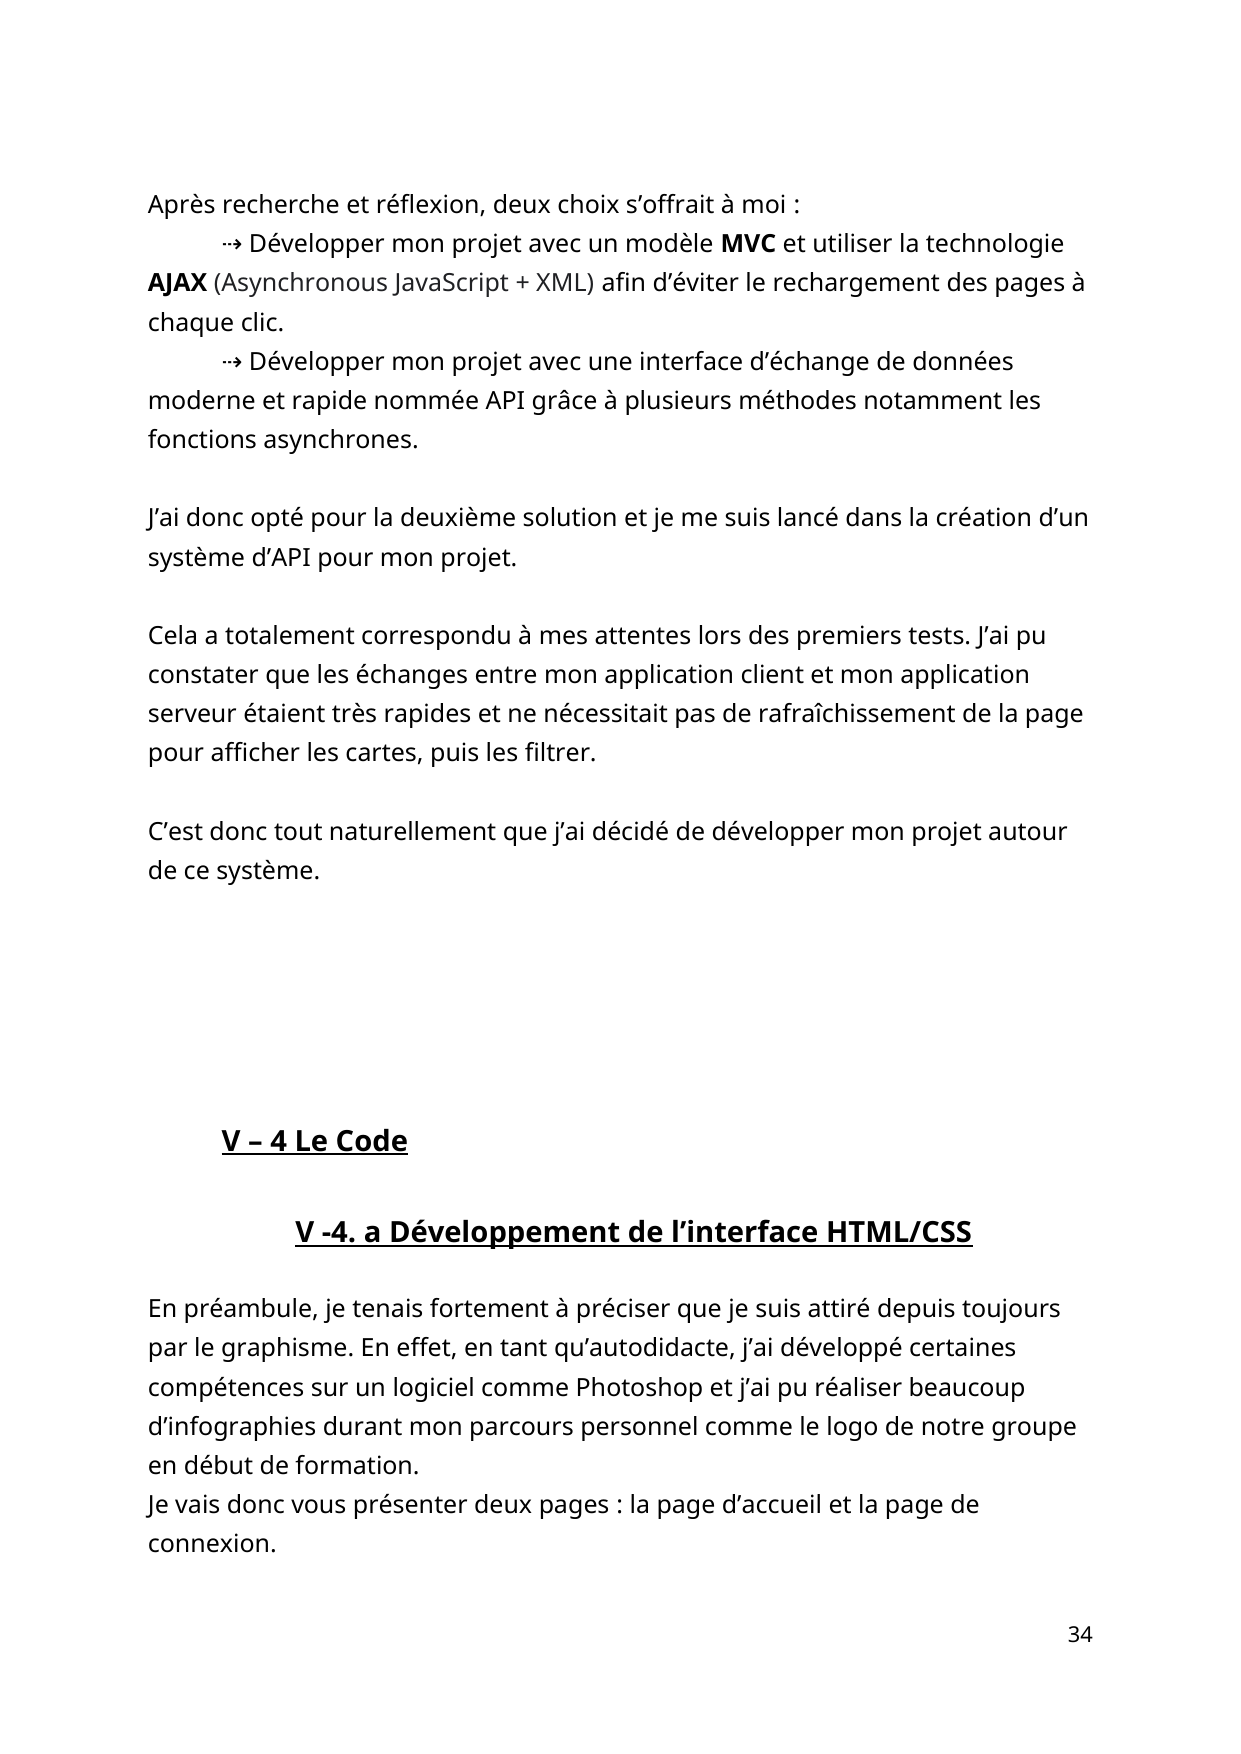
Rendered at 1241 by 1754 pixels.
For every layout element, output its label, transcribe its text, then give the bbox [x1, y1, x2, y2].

text En préambule, je tenais fortement à préciser que je suis attiré depuis toujours par le graphisme. En effet, en tant qu’autodidacte, j’ai développé certaines compétences sur un logiciel comme Photoshop et j’ai pu réaliser beaucoup d’infographies durant mon parcours personnel comme le logo de notre groupe en début de formation. [148, 1291, 1093, 1482]
text V – 4 Le Code [148, 1120, 1093, 1159]
text Cela a totalement correspondu à mes attentes lors des premiers tests. J’ai pu constater que les échanges entre mon application client et mon application serveur étaient très rapides et ne nécessitait pas de rafraîchissement de la page pour afficher les cartes, puis les filtrer. [148, 618, 1093, 769]
text Je vais donc vous présenter deux pages : la page d’accueil et la page de connexion. [148, 1487, 1093, 1560]
text C’est donc tout naturellement que j’ai décidé de développer mon projet autour de ce système. [148, 813, 1093, 887]
text V -4. a Développement de l’interface HTML/CSS [221, 1211, 1093, 1251]
text J’ai donc opté pour la deuxième solution et je me suis lancé dans la création d’un système d’API pour mon projet. [148, 500, 1093, 573]
text Après recherche et réflexion, deux choix s’offrait à moi : [148, 187, 1093, 221]
text ⇢ Développer mon projet avec une interface d’échange de données moderne et rapide nommée API grâce à plusieurs méthodes notamment les fonctions asynchrones. [148, 343, 1093, 456]
text ⇢ Développer mon projet avec un modèle MVC et utiliser la technologie AJAX (Asynchronous JavaScript + XML) afin d’éviter le rechargement des pages à chaque clic. [148, 226, 1093, 338]
